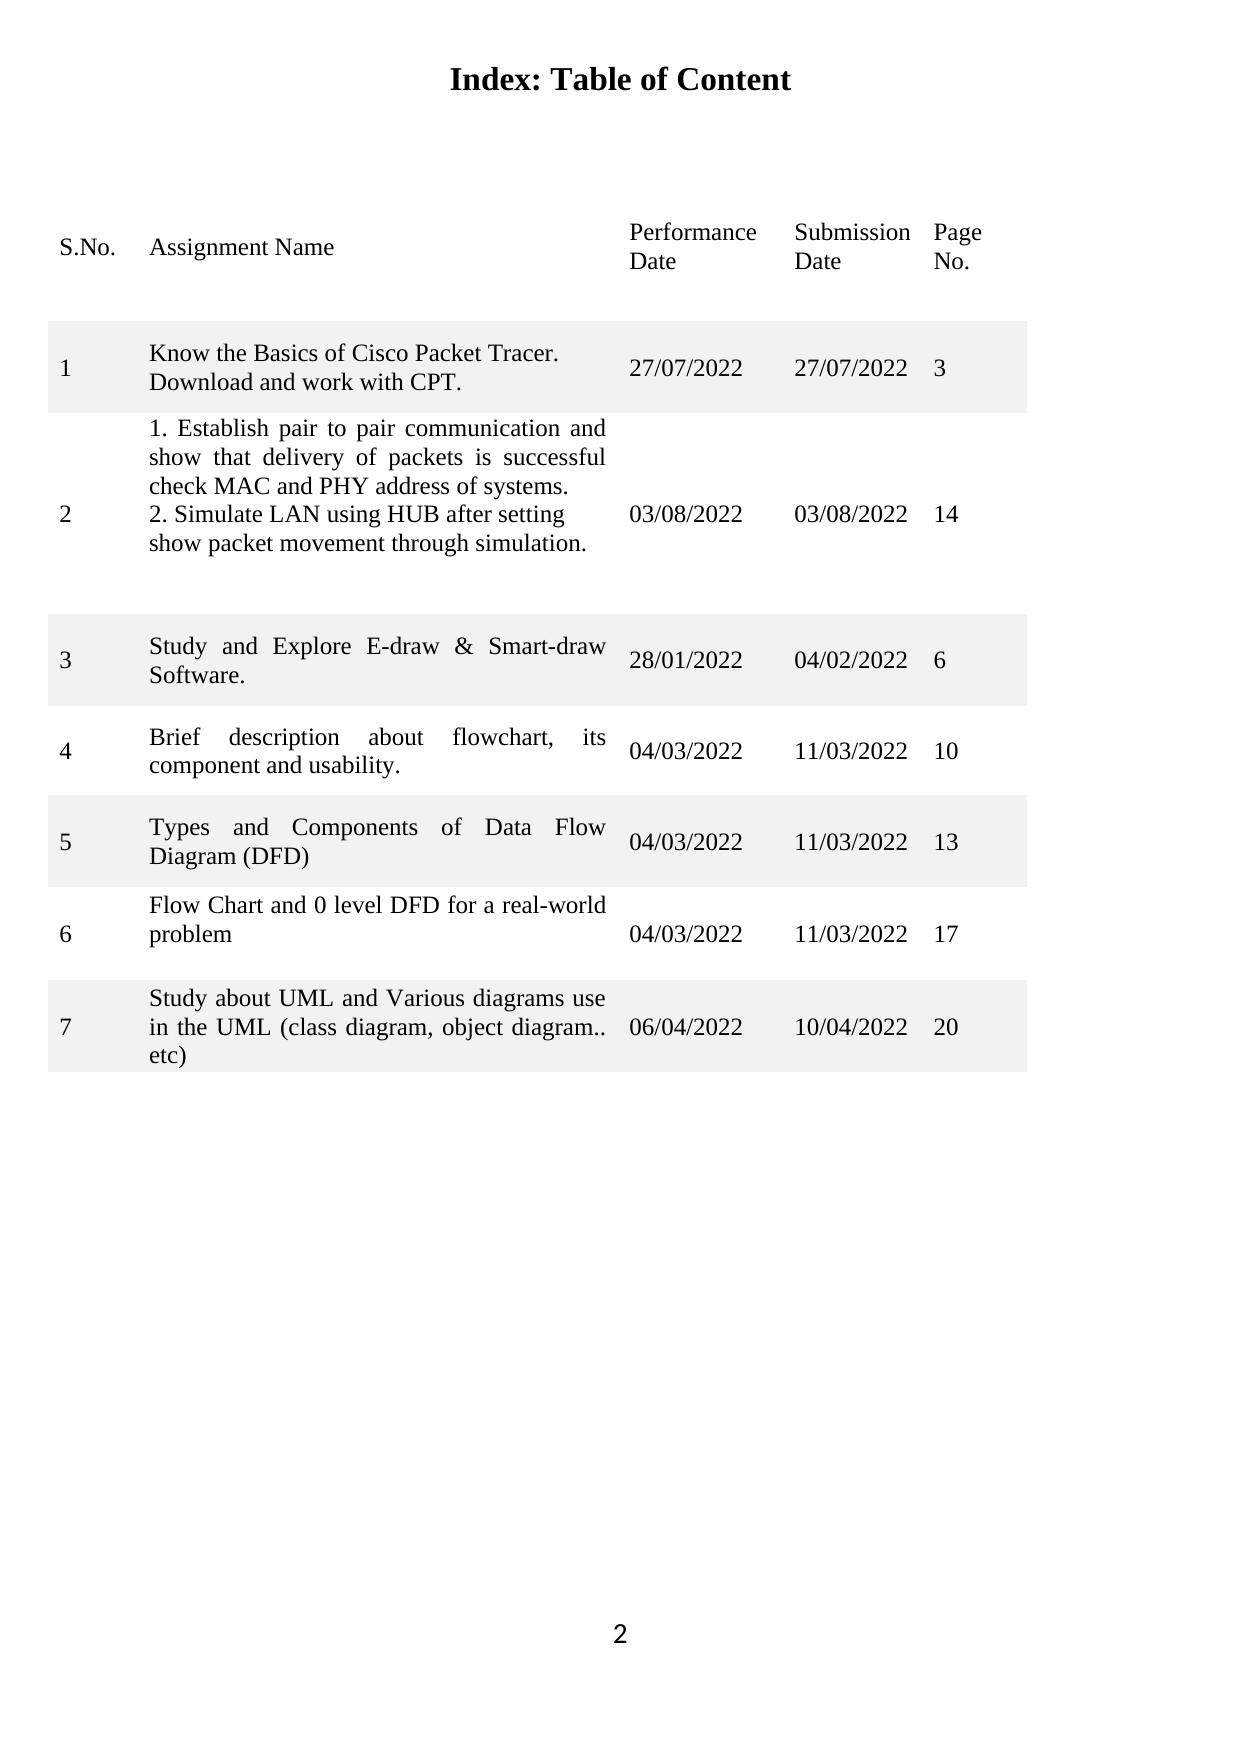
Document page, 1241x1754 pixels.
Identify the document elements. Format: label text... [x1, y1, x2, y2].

table_cell Study and Explore E-draw & Smart-draw Software. [138, 614, 618, 706]
table_cell 1. Establish pair to pair communication and show that delivery of packets is successful check MAC and PHY address of systems. 2. Simulate LAN using HUB after setting show packet movement through simulation. [138, 413, 618, 614]
table_cell 4 [48, 706, 138, 795]
table_cell 6 [922, 614, 1027, 706]
table_cell Types and Components of Data Flow Diagram (DFD) [138, 795, 618, 887]
table_cell 28/01/2022 [618, 614, 783, 706]
table_cell 10 [922, 706, 1027, 795]
table_cell 04/03/2022 [618, 706, 783, 795]
table_header Assignment Name [138, 171, 618, 321]
table_cell 2 [48, 413, 138, 614]
table_cell 20 [922, 980, 1027, 1072]
table_cell Study about UML and Various diagrams use in the UML (class diagram, object diagram.. etc) [138, 980, 618, 1072]
table_cell 03/08/2022 [618, 413, 783, 614]
table_cell 11/03/2022 [783, 888, 922, 980]
table_header Performance Date [618, 171, 783, 321]
table_cell 5 [48, 795, 138, 887]
table_cell 27/07/2022 [618, 321, 783, 413]
table_cell 11/03/2022 [783, 706, 922, 795]
table_header Page No. [922, 171, 1027, 321]
table_cell 27/07/2022 [783, 321, 922, 413]
table_cell 10/04/2022 [783, 980, 922, 1072]
table_cell 04/02/2022 [783, 614, 922, 706]
table_cell 04/03/2022 [618, 888, 783, 980]
text Index: Table of Content [59, 59, 1181, 97]
table_cell 3 [922, 321, 1027, 413]
table_cell Brief description about flowchart, its component and usability. [138, 706, 618, 795]
table_cell 04/03/2022 [618, 795, 783, 887]
table_cell 11/03/2022 [783, 795, 922, 887]
table_header S.No. [48, 171, 138, 321]
table_cell Know the Basics of Cisco Packet Tracer. Download and work with CPT. [138, 321, 618, 413]
table_cell 17 [922, 888, 1027, 980]
table_header Submission Date [783, 171, 922, 321]
table_cell 13 [922, 795, 1027, 887]
table_cell 7 [48, 980, 138, 1072]
table_cell 06/04/2022 [618, 980, 783, 1072]
table_cell 1 [48, 321, 138, 413]
table_cell 3 [48, 614, 138, 706]
table_cell 03/08/2022 [783, 413, 922, 614]
table_cell 14 [922, 413, 1027, 614]
table_cell 6 [48, 888, 138, 980]
table_cell Flow Chart and 0 level DFD for a real-world problem [138, 888, 618, 980]
